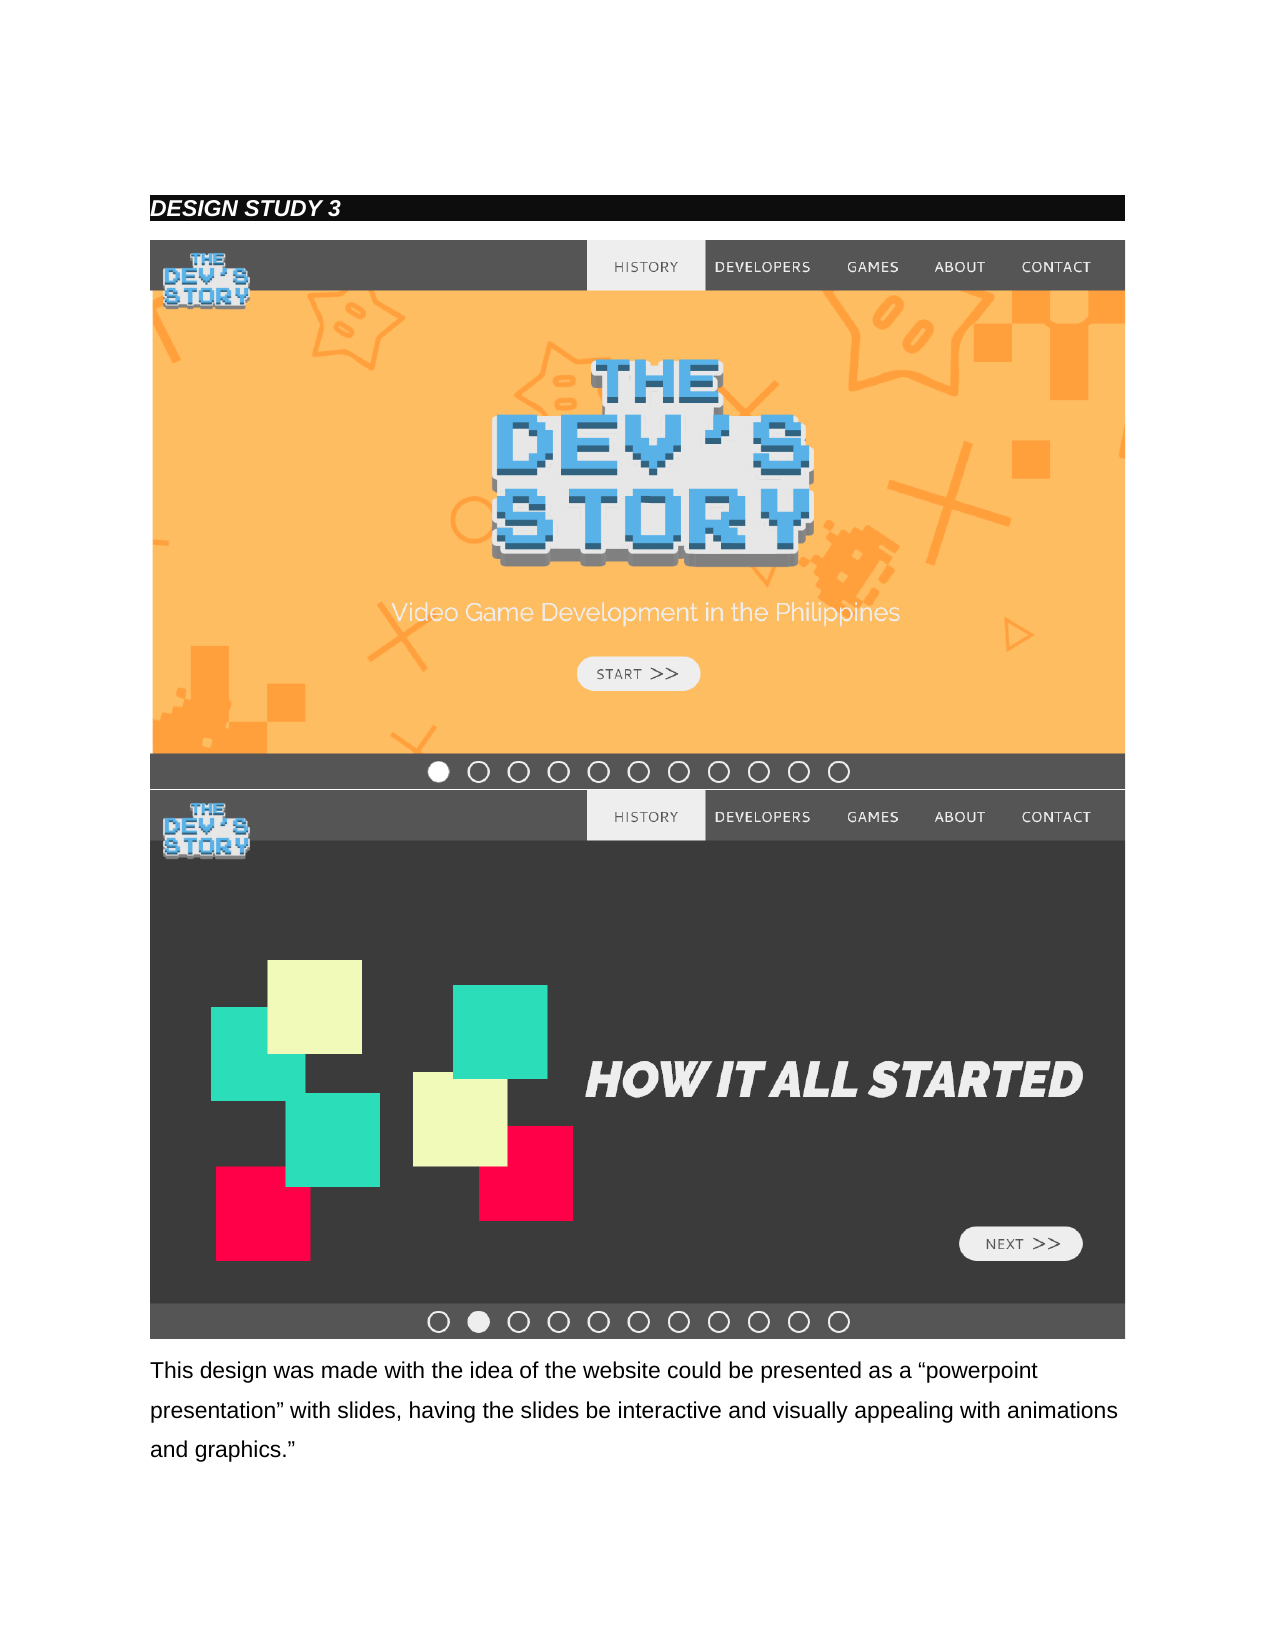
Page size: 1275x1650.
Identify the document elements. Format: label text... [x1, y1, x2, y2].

picture [150, 240, 1125, 789]
picture [150, 790, 1125, 1339]
text This design was made with the idea of the website could be presented as a “powerpoint presentation” with slides, having the slides be interactive and visually appealing with animations and graphics.” [150, 1357, 1125, 1463]
text DESIGN STUDY 3 [150, 195, 1125, 221]
